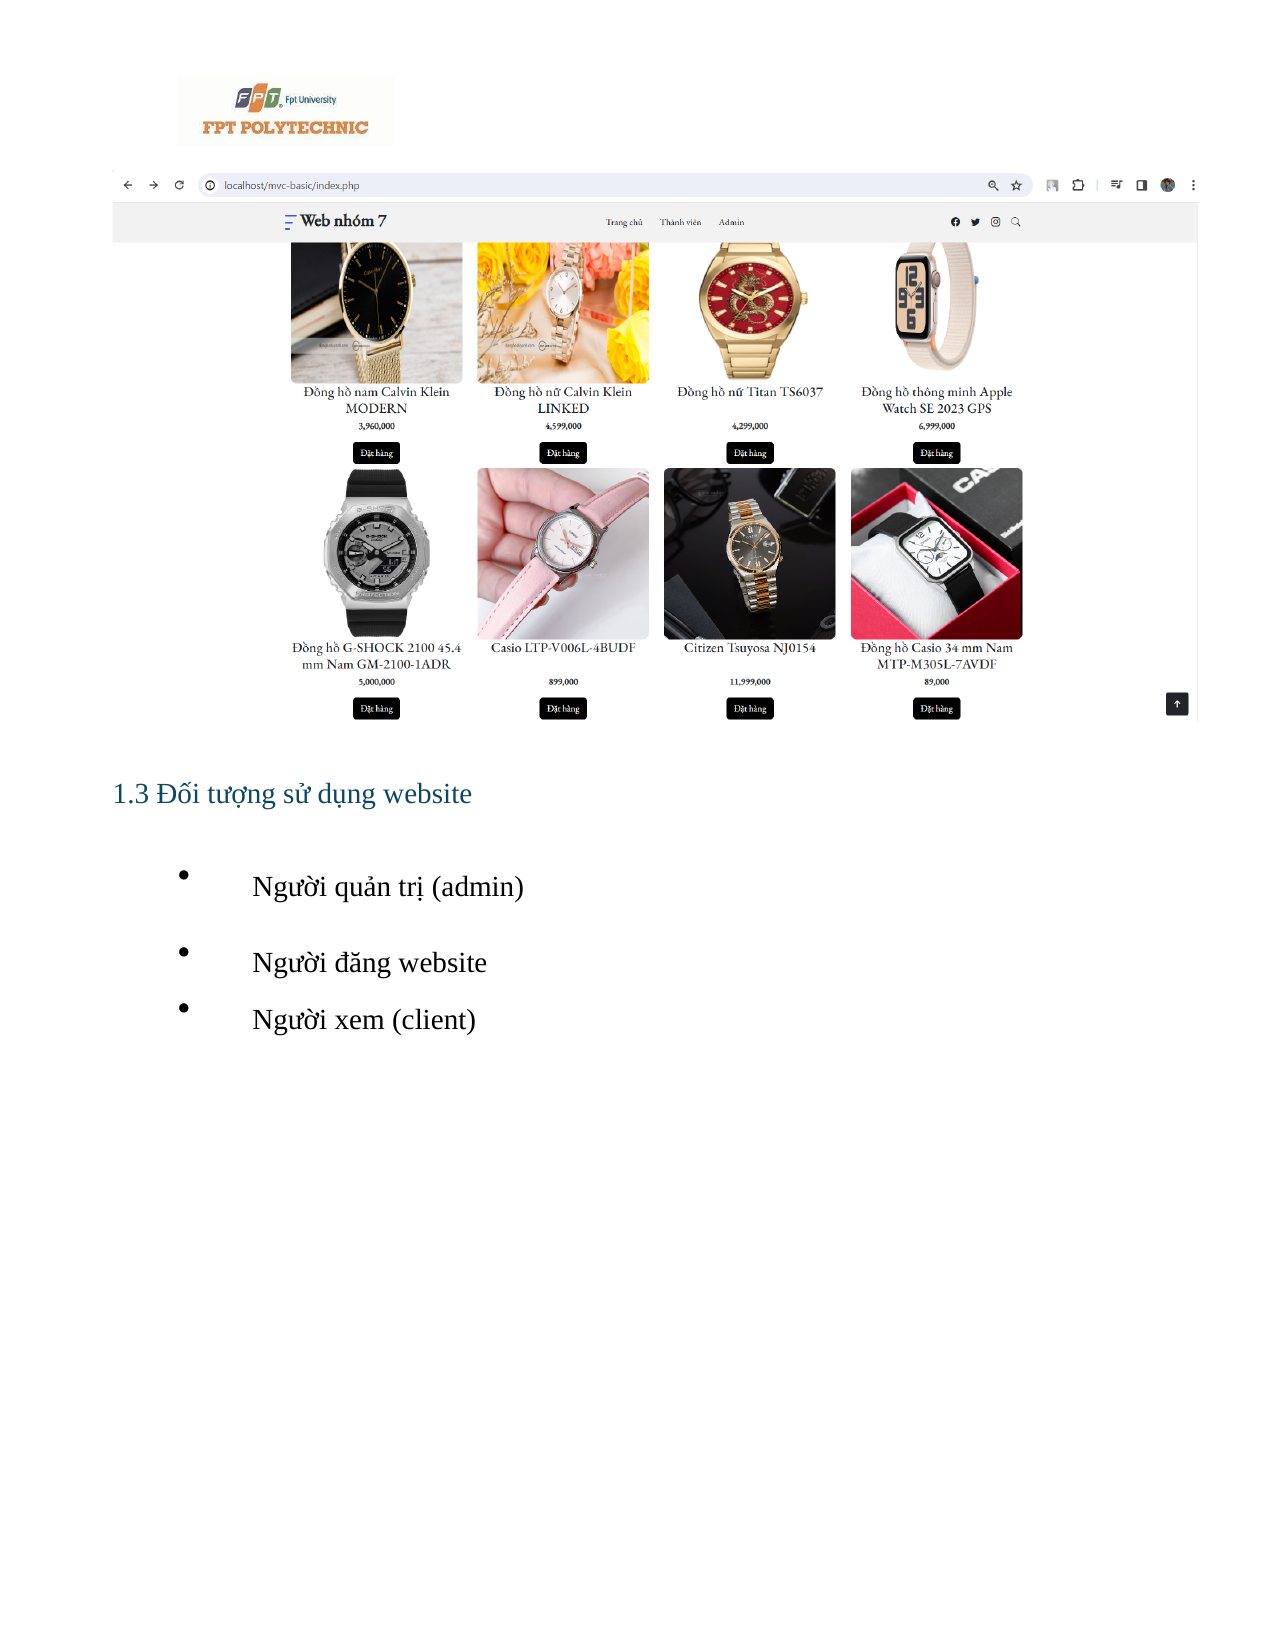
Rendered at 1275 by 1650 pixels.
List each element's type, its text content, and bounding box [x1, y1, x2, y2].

subtitle 1.3 Đối tượng sử dụng website [112, 776, 1198, 810]
picture [177, 75, 395, 146]
list Người quản trị (admin) [177, 861, 1198, 904]
list Người xem (client) [177, 994, 1198, 1037]
picture [112, 170, 1198, 722]
list Người đăng website [177, 938, 1198, 981]
